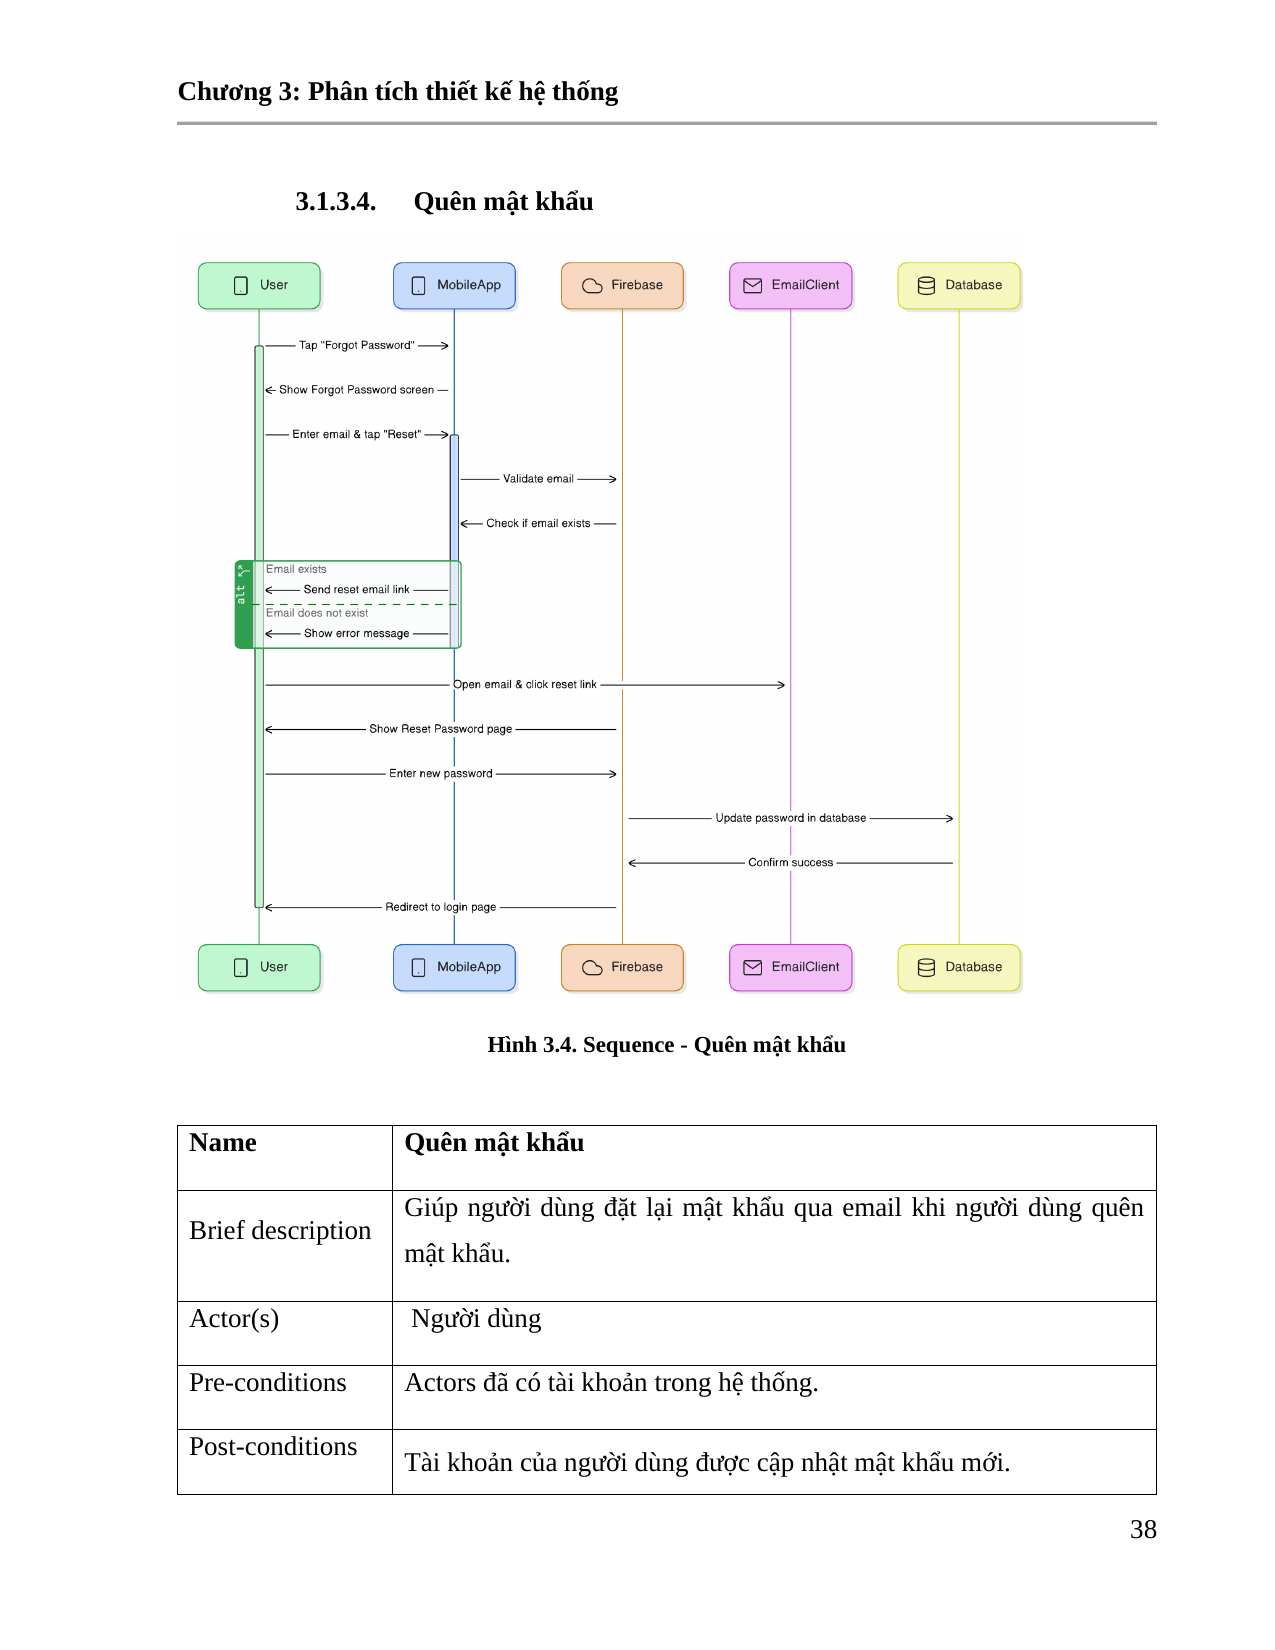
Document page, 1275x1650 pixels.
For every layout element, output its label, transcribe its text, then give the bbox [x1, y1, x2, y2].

picture [177, 235, 1028, 999]
subtitle Quên mật khẩu [295, 185, 1157, 216]
text Hình 3.4. Sequence - Quên mật khẩu [177, 1031, 1157, 1057]
